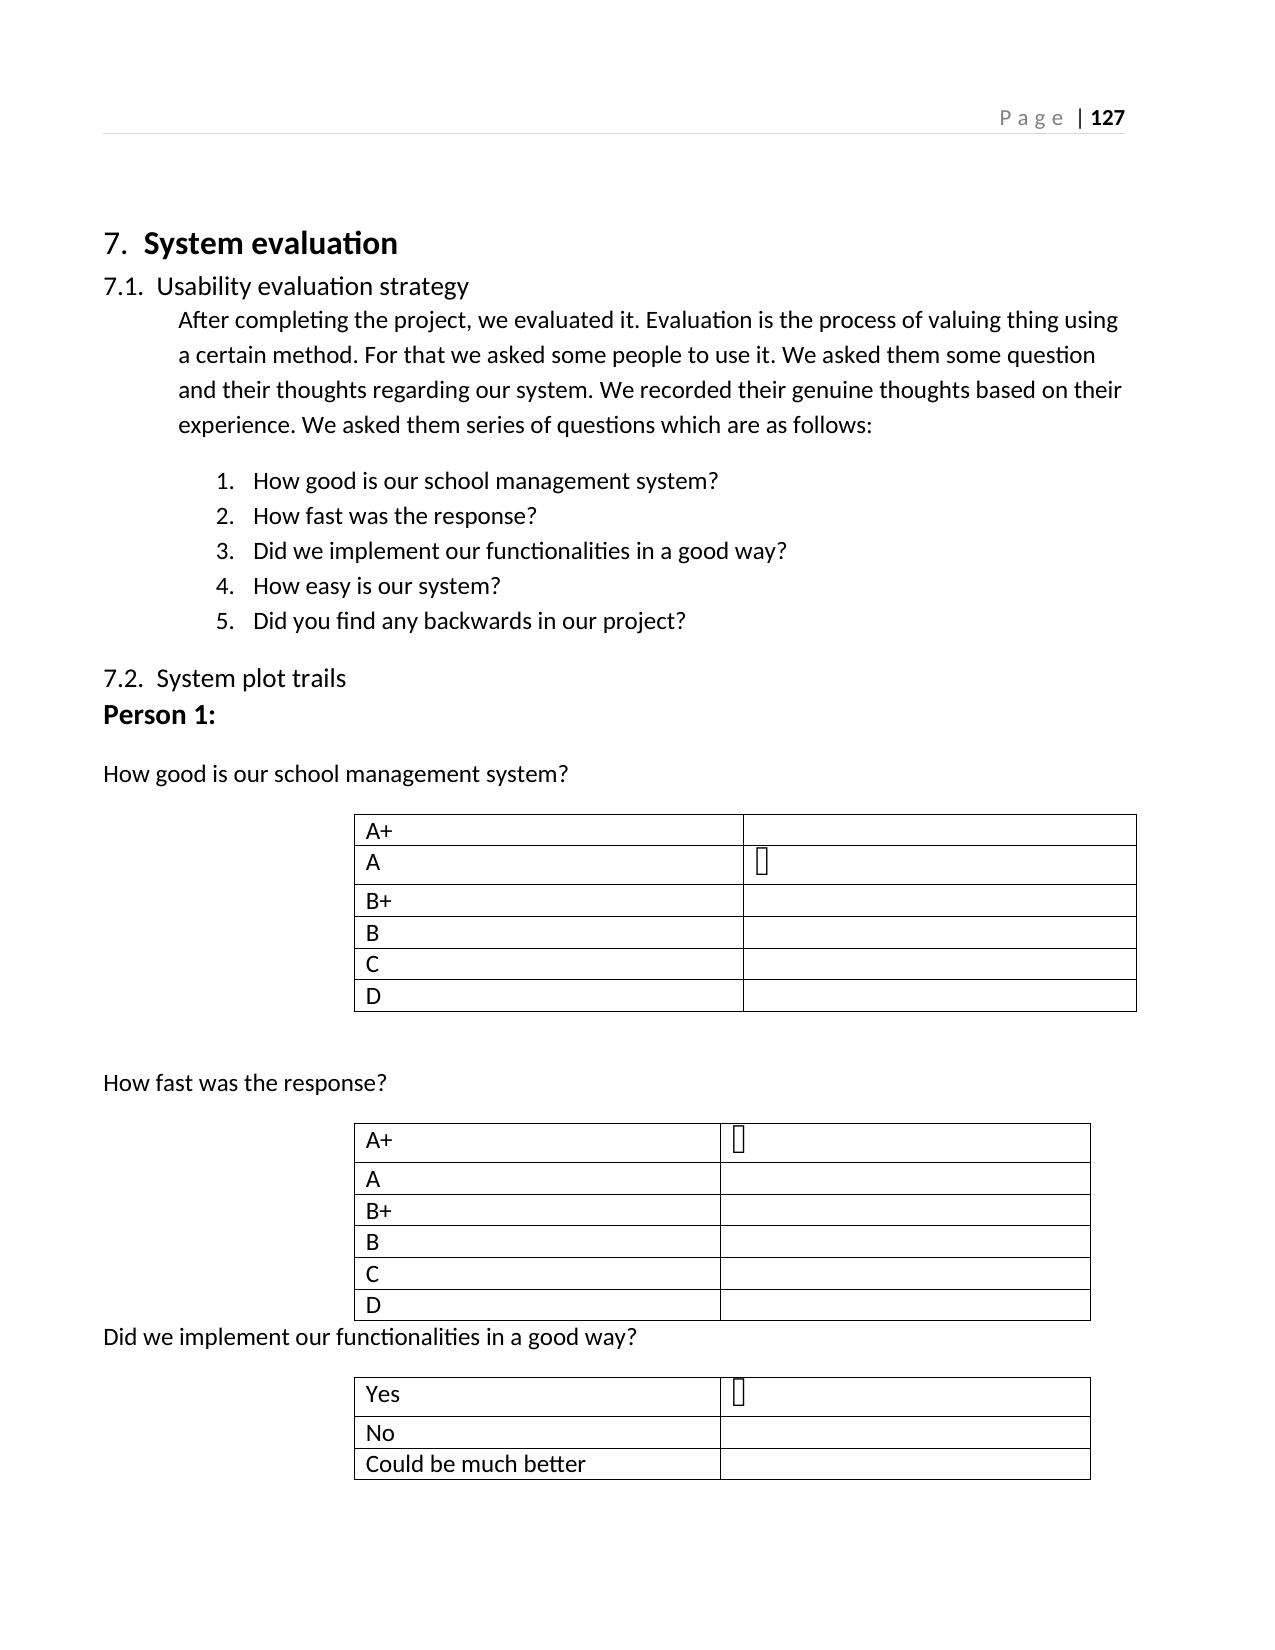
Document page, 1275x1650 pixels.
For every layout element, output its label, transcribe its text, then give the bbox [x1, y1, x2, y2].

table_cell [721, 1163, 1090, 1194]
text After completing the project, we evaluated it. Evaluation is the process of valuing thing using a certain method. For that we asked some people to use it. We asked them some question and their thoughts regarding our system. We recorded their genuine thoughts based on their experience. We asked them series of questions which are as follows: [178, 304, 1125, 440]
list Did we implement our functionalities in a good way? [216, 535, 1125, 566]
table_cell No [355, 1417, 720, 1447]
table_cell C [355, 1258, 720, 1288]
text How good is our school management system? [103, 758, 1125, 788]
table_cell [744, 949, 1136, 979]
table_header A+ [355, 1124, 720, 1162]
table_header [721, 1124, 1090, 1162]
table_cell [721, 1195, 1090, 1225]
table_header Yes [355, 1378, 720, 1416]
table_cell [744, 846, 1136, 884]
subtitle 7. System evaluation [103, 222, 1125, 263]
table_cell B [355, 917, 743, 947]
table_cell B [355, 1226, 720, 1257]
table_header [744, 815, 1136, 845]
text Did we implement our functionalities in a good way? [103, 1321, 1125, 1352]
text Person 1: [103, 696, 1125, 732]
table_cell [744, 917, 1136, 947]
text How fast was the response? [103, 1067, 1125, 1098]
list Did you find any backwards in our project? [216, 605, 1125, 636]
list How easy is our system? [216, 570, 1125, 601]
table_cell [721, 1417, 1090, 1447]
table_cell [721, 1290, 1090, 1320]
table_cell [744, 885, 1136, 916]
table_cell A [355, 846, 743, 884]
table_header A+ [355, 815, 743, 845]
table_cell D [355, 1290, 720, 1320]
table_cell D [355, 980, 743, 1011]
table_cell [721, 1258, 1090, 1288]
table_cell [744, 980, 1136, 1011]
subtitle 7.1. Usability evaluation strategy [103, 269, 1125, 302]
table_cell [721, 1449, 1090, 1479]
table_header [721, 1378, 1090, 1416]
table_cell A [355, 1163, 720, 1194]
table_cell [721, 1226, 1090, 1257]
list How fast was the response? [216, 500, 1125, 531]
list How good is our school management system? [216, 465, 1125, 496]
subtitle 7.2. System plot trails [103, 661, 1125, 694]
table_cell B+ [355, 1195, 720, 1225]
table_cell Could be much better [355, 1449, 720, 1479]
table_cell B+ [355, 885, 743, 916]
table_cell C [355, 949, 743, 979]
